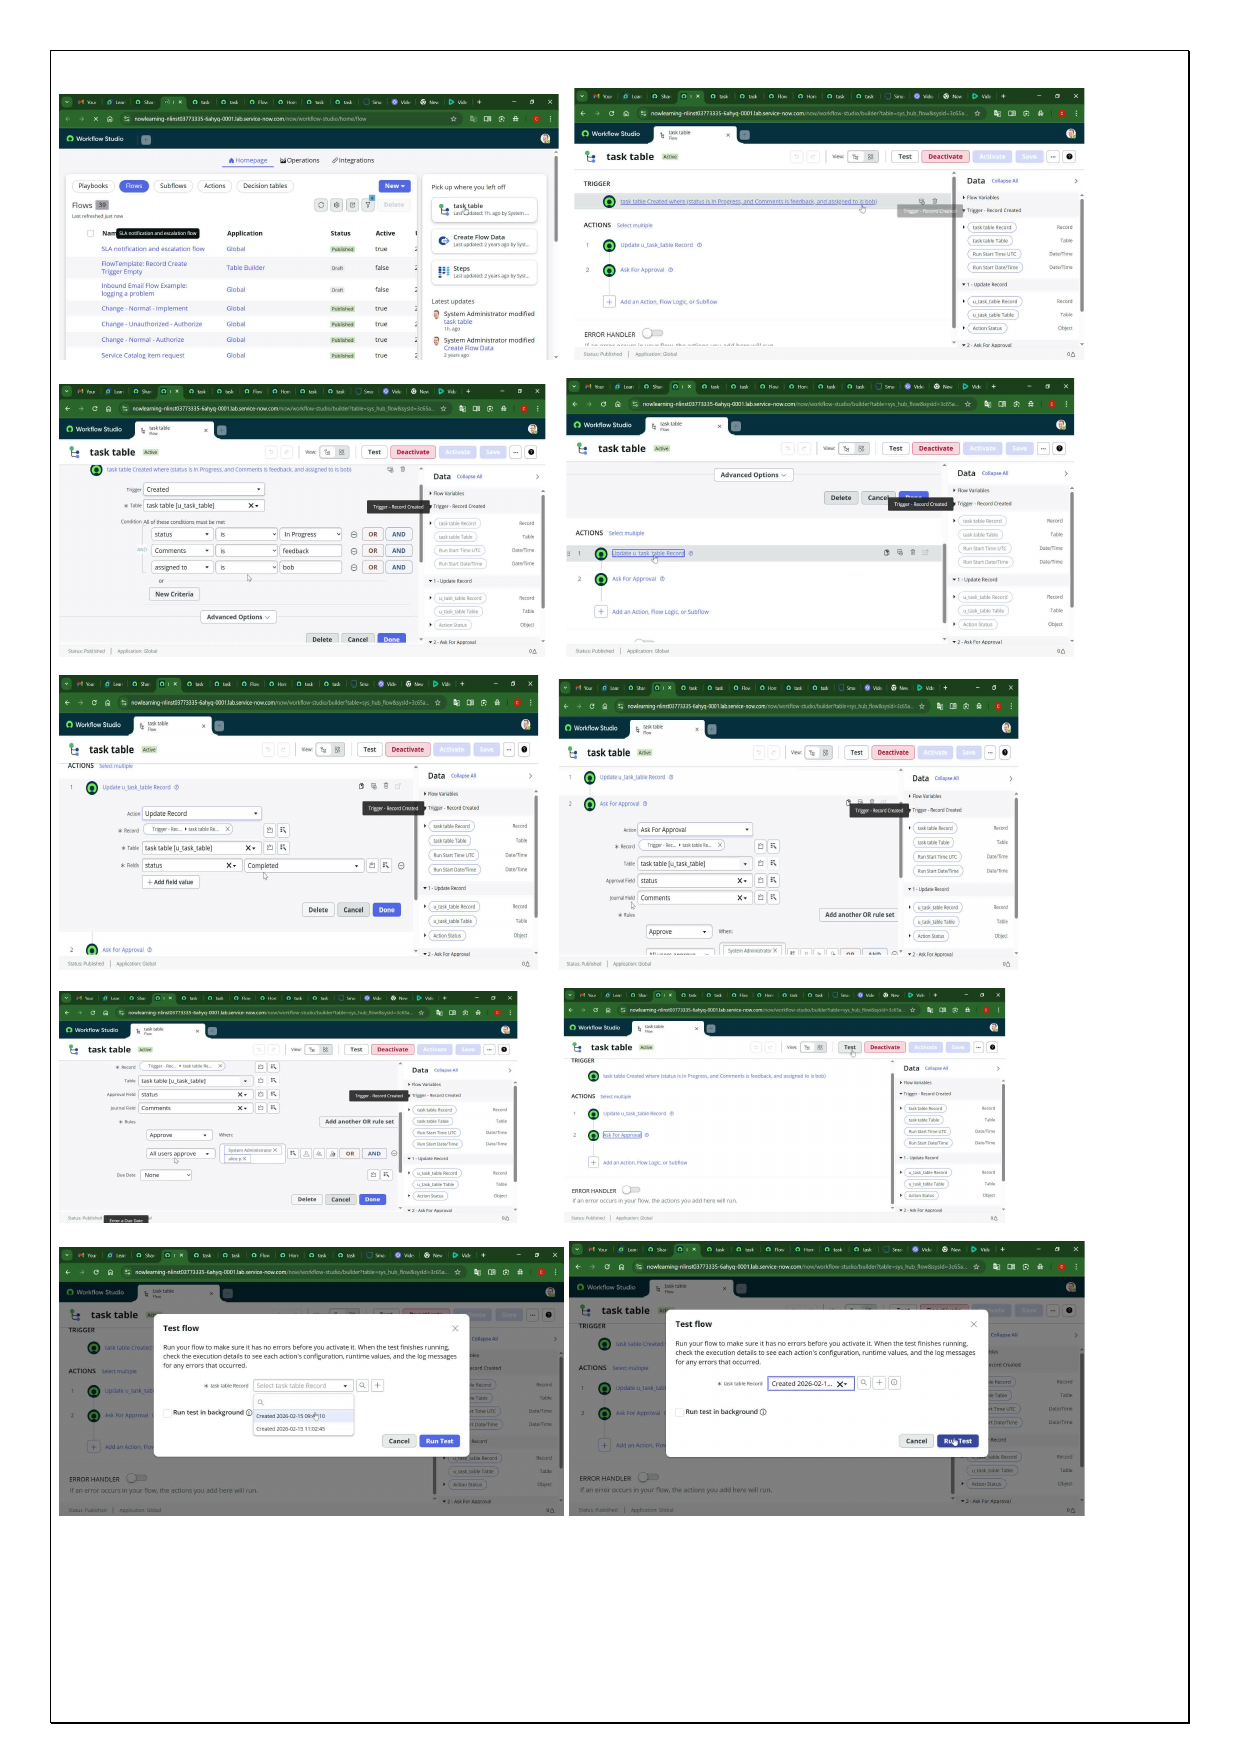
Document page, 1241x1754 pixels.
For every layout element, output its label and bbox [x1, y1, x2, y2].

picture [59, 132, 559, 360]
picture [59, 991, 518, 1223]
picture [563, 988, 1006, 1223]
picture [566, 378, 1075, 657]
picture [59, 94, 559, 128]
picture [574, 88, 1085, 360]
picture [59, 1247, 564, 1516]
picture [59, 675, 539, 970]
picture [59, 384, 546, 657]
picture [558, 679, 1019, 970]
picture [569, 1241, 1085, 1516]
